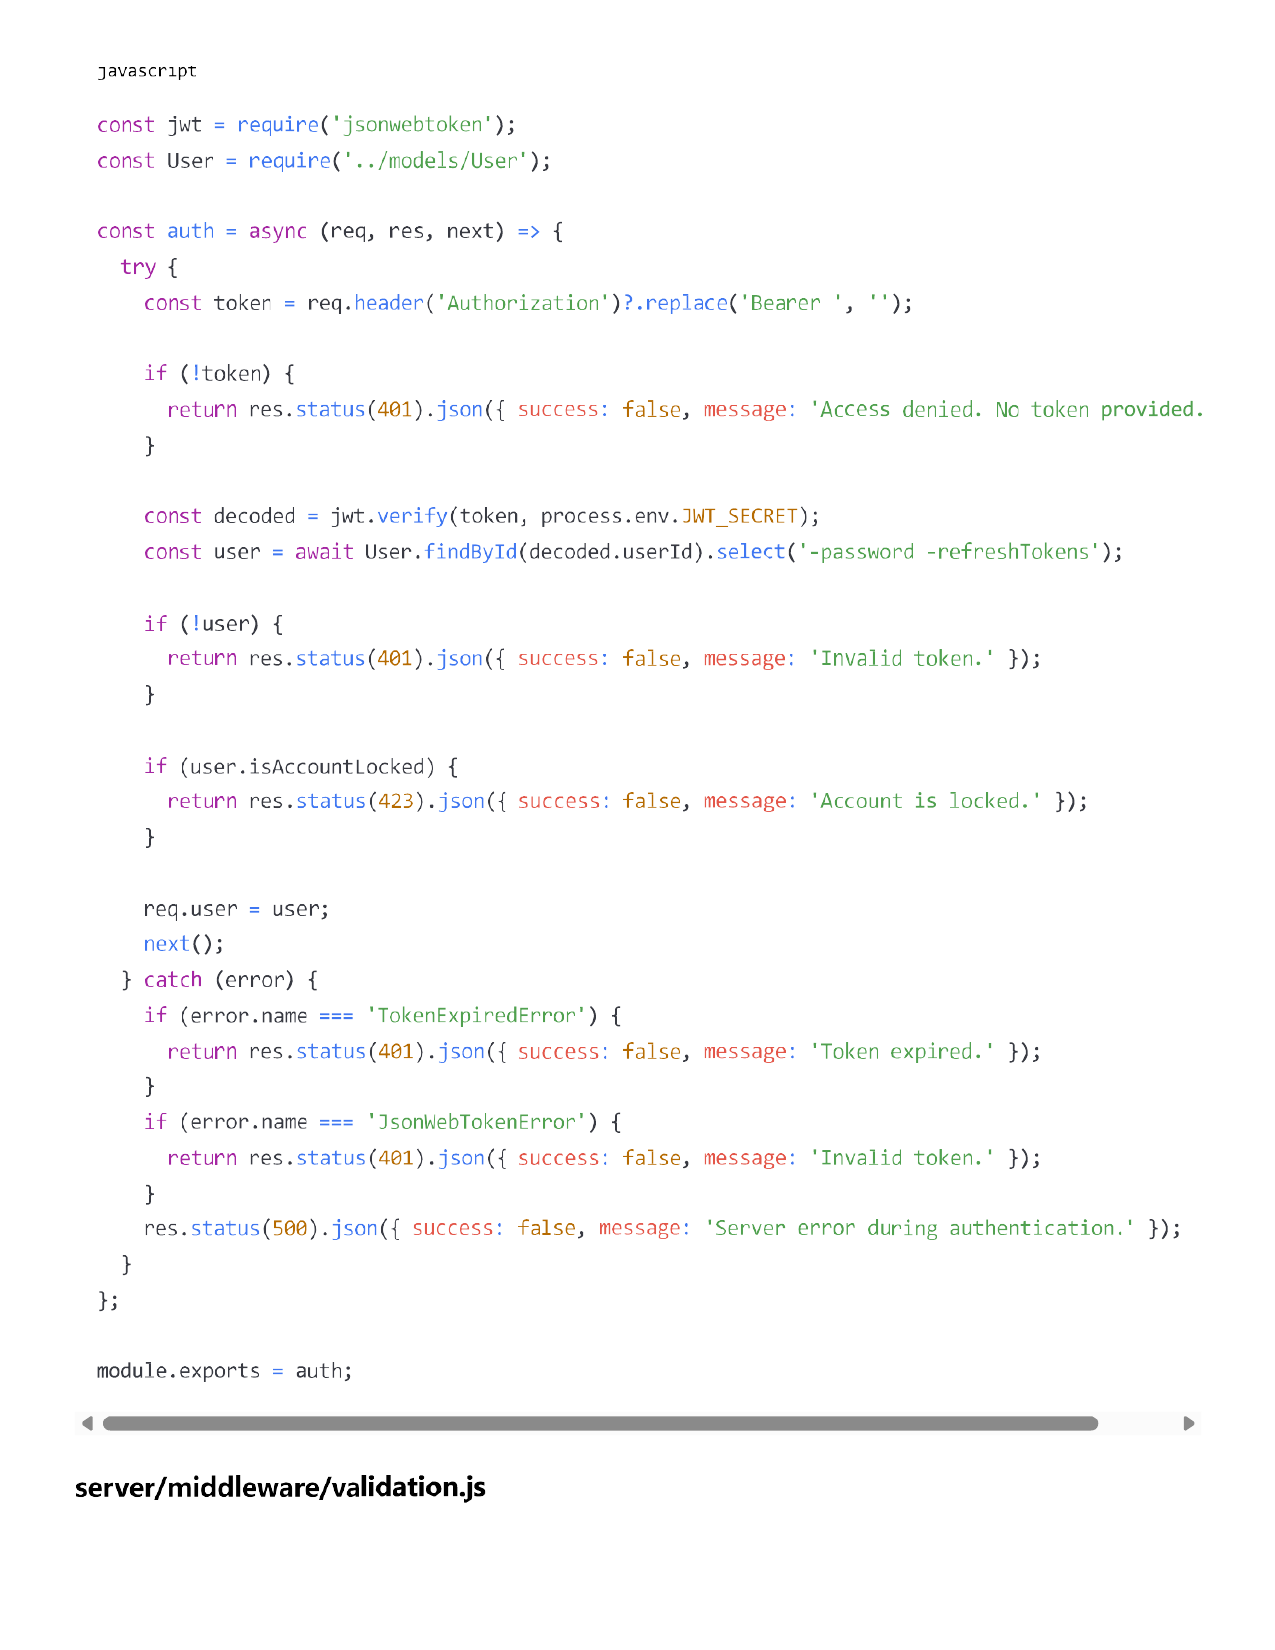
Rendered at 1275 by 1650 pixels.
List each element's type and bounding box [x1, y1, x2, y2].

picture [227, 547, 260, 559]
picture [215, 1046, 236, 1059]
picture [332, 542, 353, 559]
picture [250, 791, 506, 812]
picture [145, 971, 189, 987]
picture [891, 1042, 937, 1063]
picture [950, 1219, 1122, 1235]
picture [180, 508, 201, 523]
picture [704, 654, 793, 670]
picture [366, 542, 738, 563]
picture [820, 793, 843, 808]
picture [309, 156, 330, 168]
picture [214, 507, 294, 523]
picture [704, 796, 794, 812]
picture [145, 1218, 399, 1240]
picture [76, 1475, 359, 1500]
picture [378, 151, 446, 170]
picture [705, 298, 727, 310]
picture [215, 653, 236, 665]
picture [332, 226, 365, 242]
picture [939, 400, 972, 417]
picture [145, 511, 178, 523]
picture [262, 226, 306, 243]
picture [845, 793, 902, 808]
picture [869, 1149, 901, 1165]
picture [518, 1219, 540, 1235]
picture [903, 400, 936, 417]
picture [834, 653, 866, 666]
picture [250, 1148, 506, 1169]
picture [440, 294, 598, 310]
picture [169, 1150, 213, 1165]
picture [308, 1362, 341, 1378]
picture [704, 1047, 794, 1063]
picture [845, 404, 878, 416]
picture [98, 226, 131, 238]
picture [623, 1042, 680, 1059]
picture [215, 796, 236, 808]
picture [986, 792, 1018, 808]
picture [820, 401, 843, 417]
picture [168, 153, 213, 168]
picture [950, 792, 983, 808]
picture [169, 650, 213, 665]
picture [145, 1006, 167, 1022]
picture [623, 792, 680, 808]
picture [542, 506, 817, 527]
picture [704, 405, 794, 421]
picture [519, 1153, 607, 1165]
picture [145, 615, 167, 631]
picture [821, 1042, 878, 1059]
picture [647, 294, 703, 314]
picture [182, 757, 433, 778]
picture [145, 547, 178, 559]
picture [892, 1219, 937, 1240]
picture [331, 506, 526, 527]
picture [868, 1219, 890, 1235]
picture [413, 1223, 501, 1235]
picture [623, 1149, 680, 1165]
picture [182, 1006, 307, 1027]
picture [716, 1220, 773, 1235]
picture [133, 223, 154, 238]
picture [182, 1112, 307, 1133]
picture [250, 1042, 506, 1063]
picture [787, 298, 820, 310]
picture [133, 116, 154, 132]
picture [370, 1006, 575, 1027]
picture [180, 222, 213, 238]
picture [215, 619, 249, 631]
picture [623, 400, 680, 417]
picture [869, 649, 901, 666]
picture [285, 904, 319, 916]
picture [239, 120, 271, 136]
picture [145, 904, 177, 921]
picture [98, 120, 131, 132]
picture [834, 1153, 866, 1165]
picture [214, 294, 271, 310]
picture [752, 295, 785, 310]
picture [297, 120, 318, 132]
picture [704, 1153, 794, 1169]
picture [623, 649, 680, 666]
picture [519, 796, 608, 808]
picture [296, 547, 329, 559]
picture [168, 116, 201, 136]
picture [449, 151, 517, 170]
picture [448, 223, 493, 238]
picture [133, 152, 154, 168]
picture [98, 156, 131, 168]
picture [997, 402, 1019, 417]
picture [250, 648, 504, 670]
picture [939, 1042, 971, 1059]
picture [226, 975, 284, 987]
picture [169, 401, 213, 417]
picture [1031, 400, 1088, 417]
picture [145, 1362, 259, 1382]
picture [335, 115, 481, 136]
picture [215, 404, 236, 417]
picture [519, 654, 606, 665]
picture [914, 1149, 972, 1165]
picture [180, 544, 201, 559]
picture [98, 66, 196, 80]
picture [180, 295, 201, 310]
picture [250, 400, 504, 421]
picture [145, 757, 167, 773]
picture [370, 1113, 575, 1129]
picture [145, 364, 167, 380]
picture [145, 298, 178, 310]
picture [204, 904, 237, 916]
picture [202, 364, 260, 381]
picture [554, 1223, 575, 1235]
picture [519, 405, 606, 416]
picture [145, 1113, 167, 1129]
picture [309, 293, 433, 314]
picture [145, 935, 189, 951]
picture [811, 543, 913, 563]
picture [390, 226, 423, 238]
picture [519, 1047, 607, 1059]
picture [914, 649, 972, 666]
picture [169, 1043, 213, 1059]
picture [798, 1223, 855, 1235]
picture [134, 262, 156, 279]
picture [250, 156, 283, 172]
picture [600, 1223, 688, 1239]
picture [928, 542, 1088, 559]
picture [169, 793, 213, 808]
picture [215, 1153, 236, 1165]
